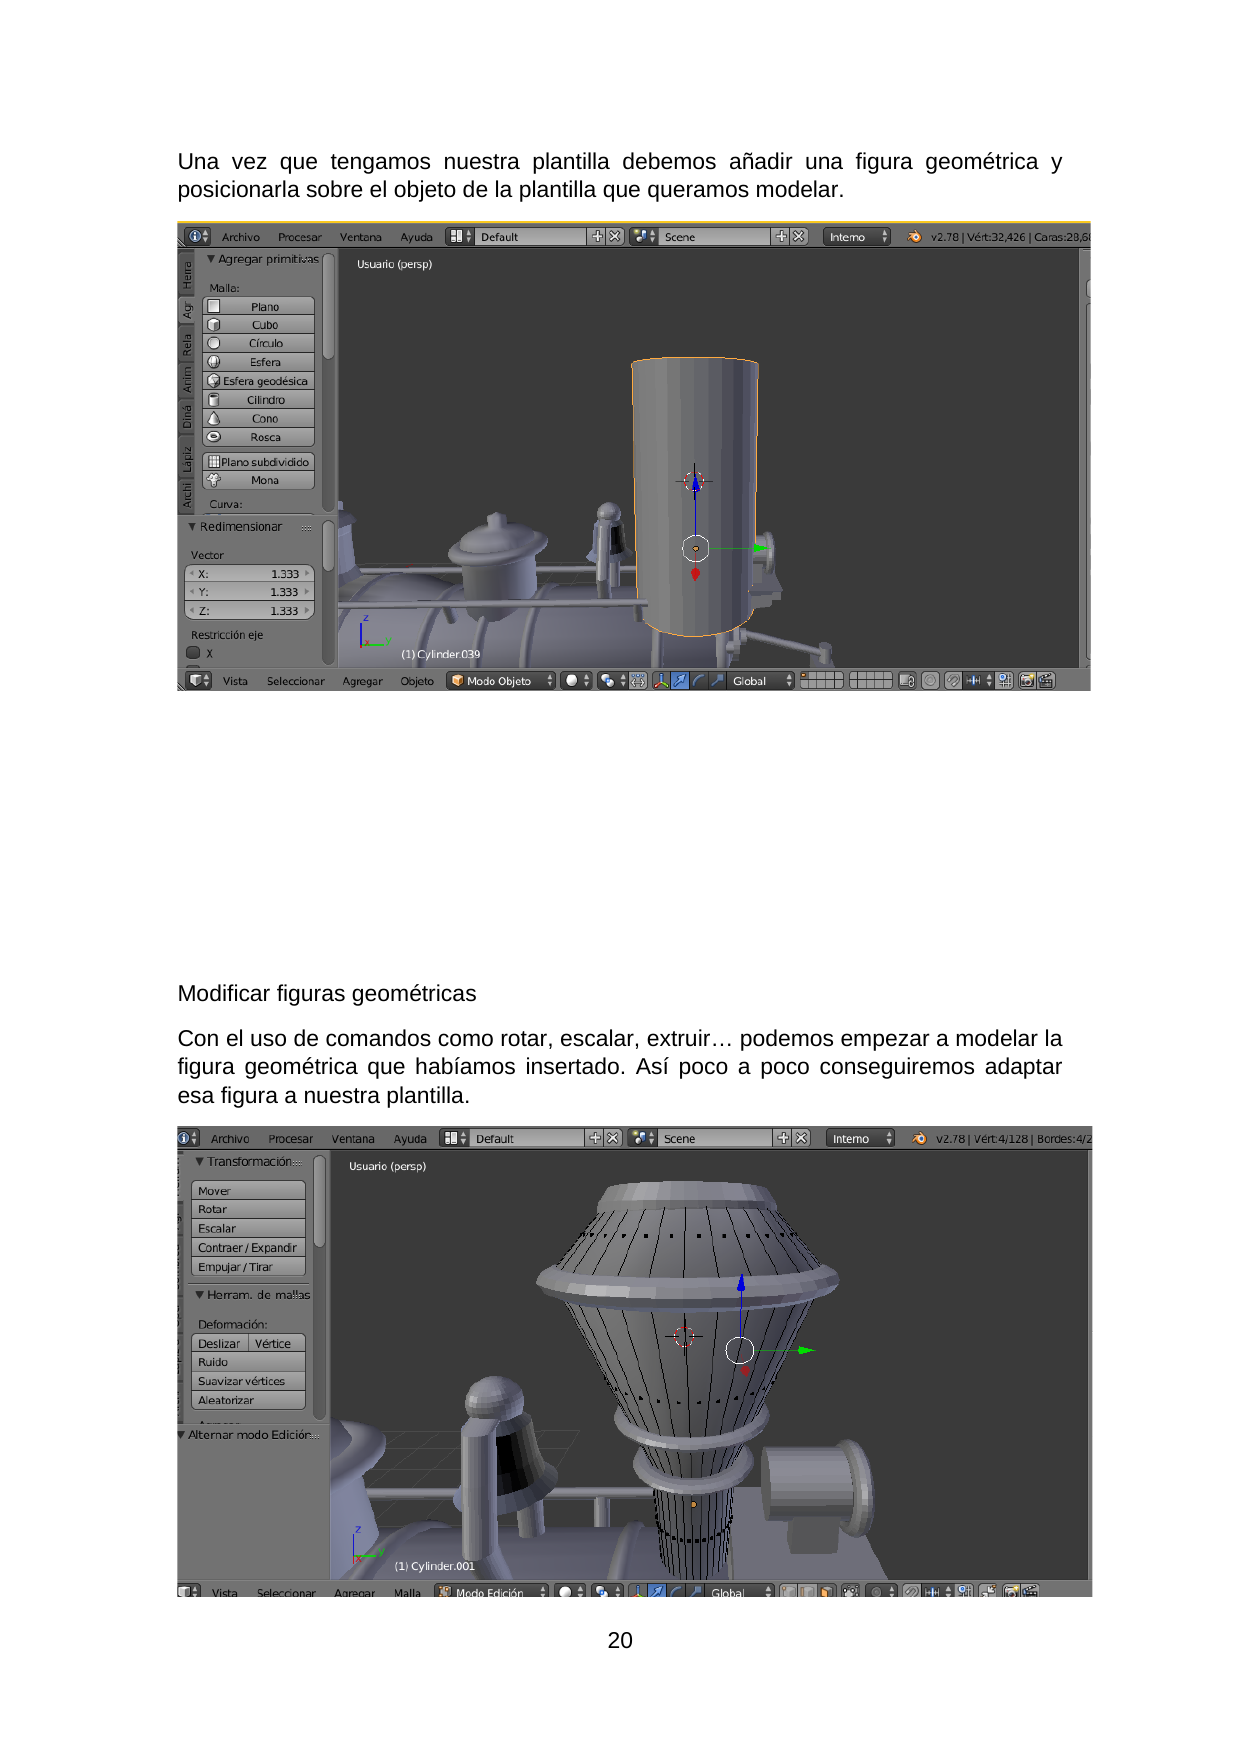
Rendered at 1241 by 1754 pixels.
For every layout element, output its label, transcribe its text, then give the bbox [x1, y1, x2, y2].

picture [177, 221, 1091, 691]
text Modificar figuras geométricas [177, 980, 1063, 1006]
text Con el uso de comandos como rotar, escalar, extruir… podemos empezar a modelar la figura geométrica que habíamos insertado. Así poco a poco conseguiremos adaptar esa figura a nuestra plantilla. [177, 1025, 1063, 1108]
text Una vez que tengamos nuestra plantilla debemos añadir una figura geométrica y posicionarla sobre el objeto de la plantilla que queramos modelar. [177, 148, 1063, 202]
picture [177, 1126, 1093, 1597]
